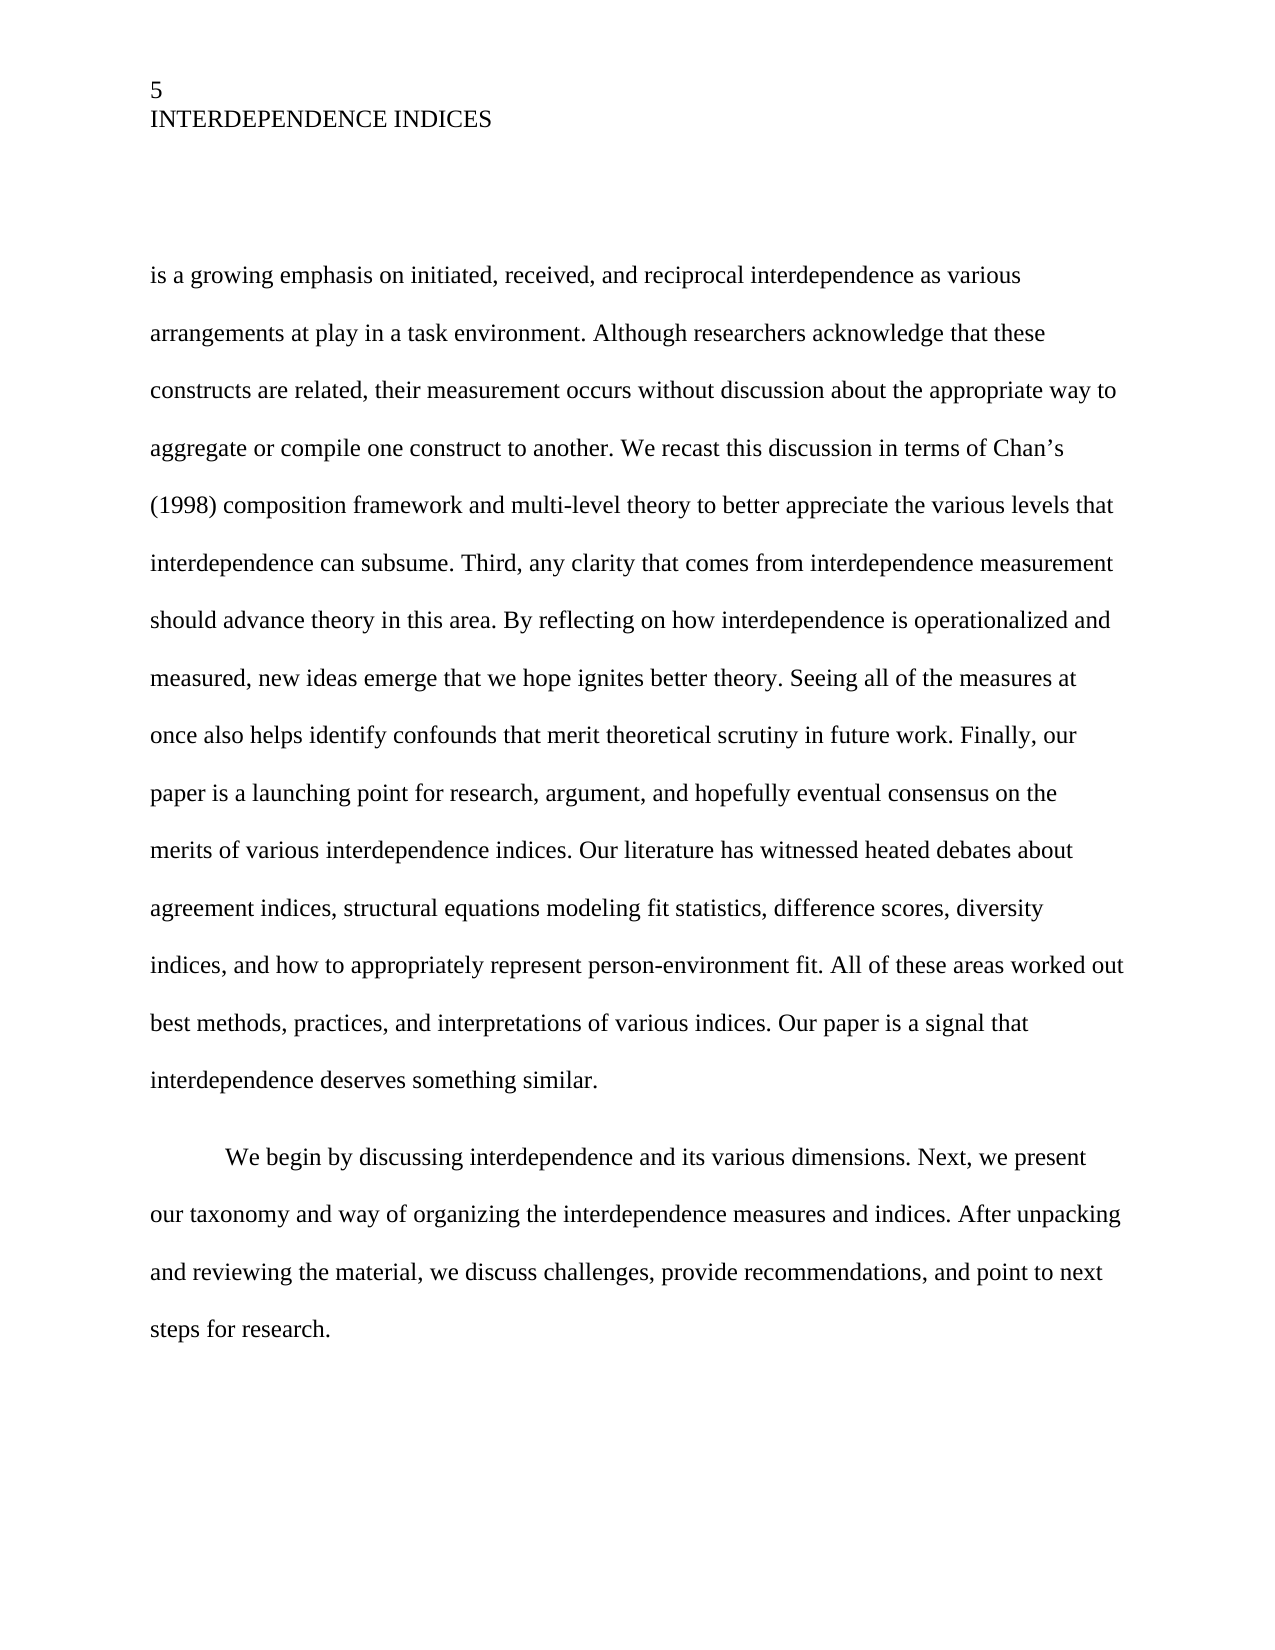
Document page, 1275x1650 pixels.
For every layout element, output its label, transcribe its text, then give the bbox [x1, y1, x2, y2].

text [150, 260, 1125, 1094]
text We begin by discussing interdependence and its various dimensions. Next, we present our taxonomy and way of organizing the interdependence measures and indices. After unpacking and reviewing the material, we discuss challenges, provide recommendations, and point to next steps for research. [150, 1142, 1125, 1343]
